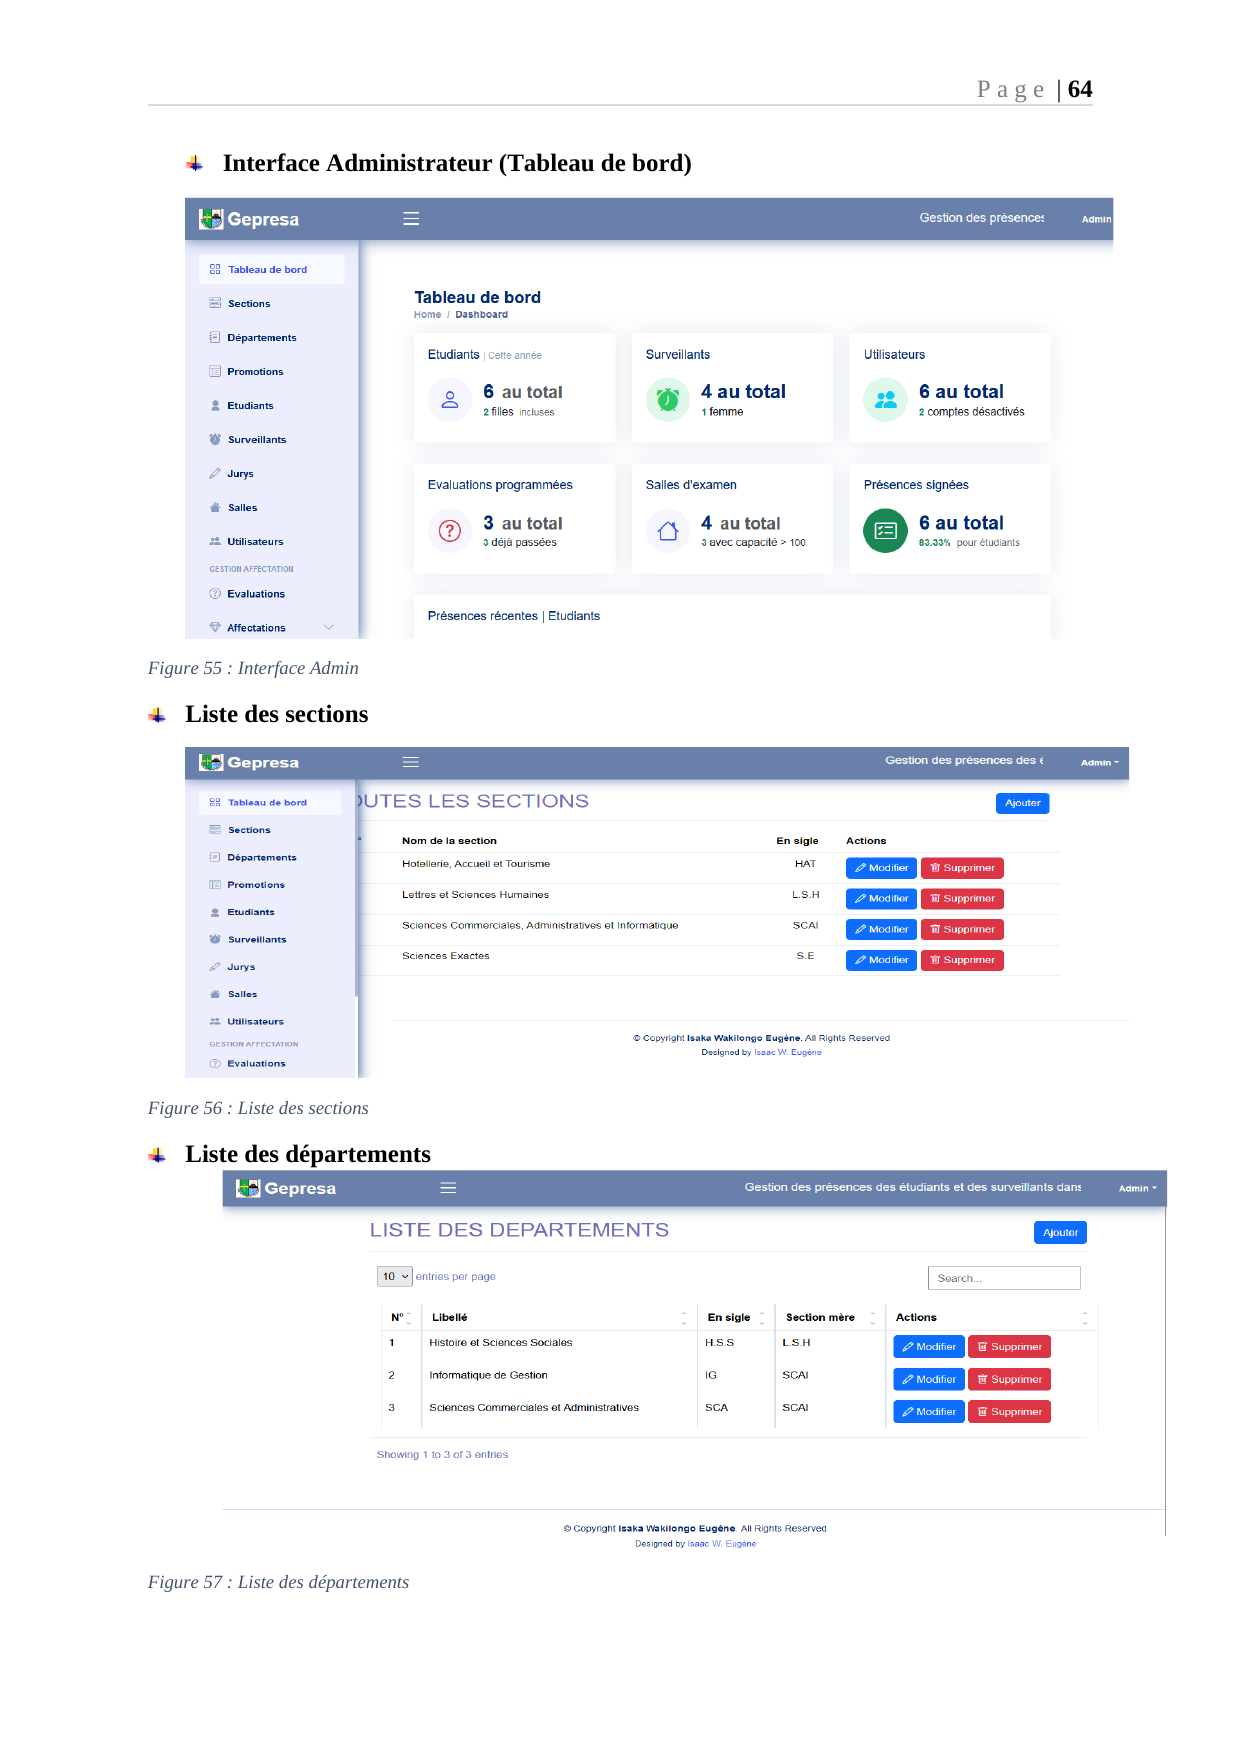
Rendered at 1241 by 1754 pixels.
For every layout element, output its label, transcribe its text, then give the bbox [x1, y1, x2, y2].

picture [148, 1146, 166, 1163]
picture [186, 154, 203, 171]
picture [148, 706, 166, 723]
list Liste des sections [148, 699, 1093, 728]
picture [185, 747, 1130, 1078]
list Liste des départements [148, 1139, 1093, 1168]
picture [222, 1170, 1168, 1552]
list Interface Administrateur (Tableau de bord) [185, 148, 1093, 176]
picture [185, 195, 1114, 639]
